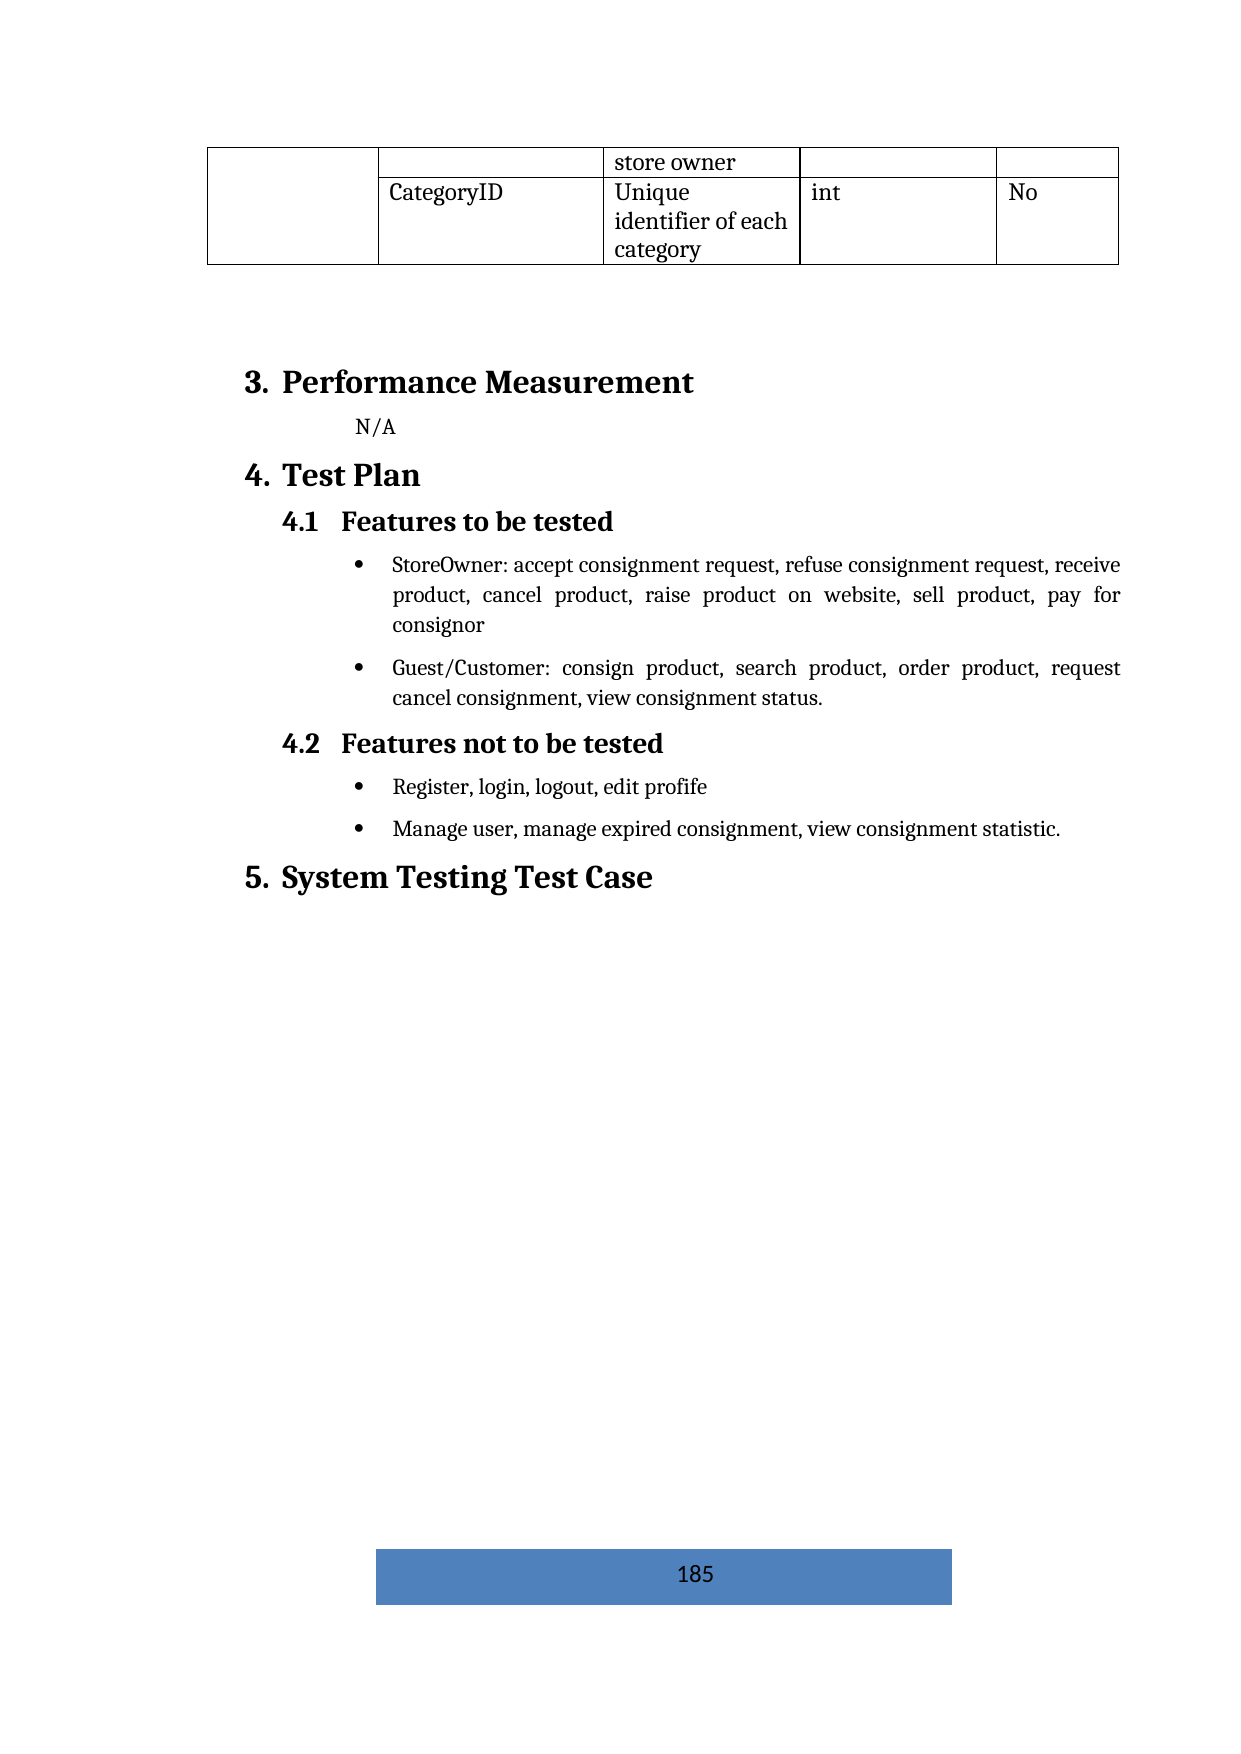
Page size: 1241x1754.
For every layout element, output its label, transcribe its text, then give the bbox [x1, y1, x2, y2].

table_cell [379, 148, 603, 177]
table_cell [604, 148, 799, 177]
list Manage user, manage expired consignment, view consignment statistic. [355, 816, 1122, 842]
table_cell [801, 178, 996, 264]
text N/A [281, 414, 1122, 440]
subtitle Features to be tested [282, 505, 1122, 539]
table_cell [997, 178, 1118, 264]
list Guest/Customer: consign product, search product, order product, request cancel consignment, view consignment status. [355, 654, 1122, 711]
subtitle System Testing Test Case [244, 859, 1122, 897]
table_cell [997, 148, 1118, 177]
subtitle Performance Measurement [244, 363, 1122, 401]
list StoreOwner: accept consignment request, refuse consignment request, receive product, cancel product, raise product on website, sell product, pay for consignor [355, 551, 1122, 638]
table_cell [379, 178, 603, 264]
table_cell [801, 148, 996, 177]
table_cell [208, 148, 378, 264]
list Register, login, logout, edit profife [355, 773, 1122, 800]
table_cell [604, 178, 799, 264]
subtitle Test Plan [244, 457, 1122, 495]
subtitle Features not to be tested [282, 727, 1122, 761]
